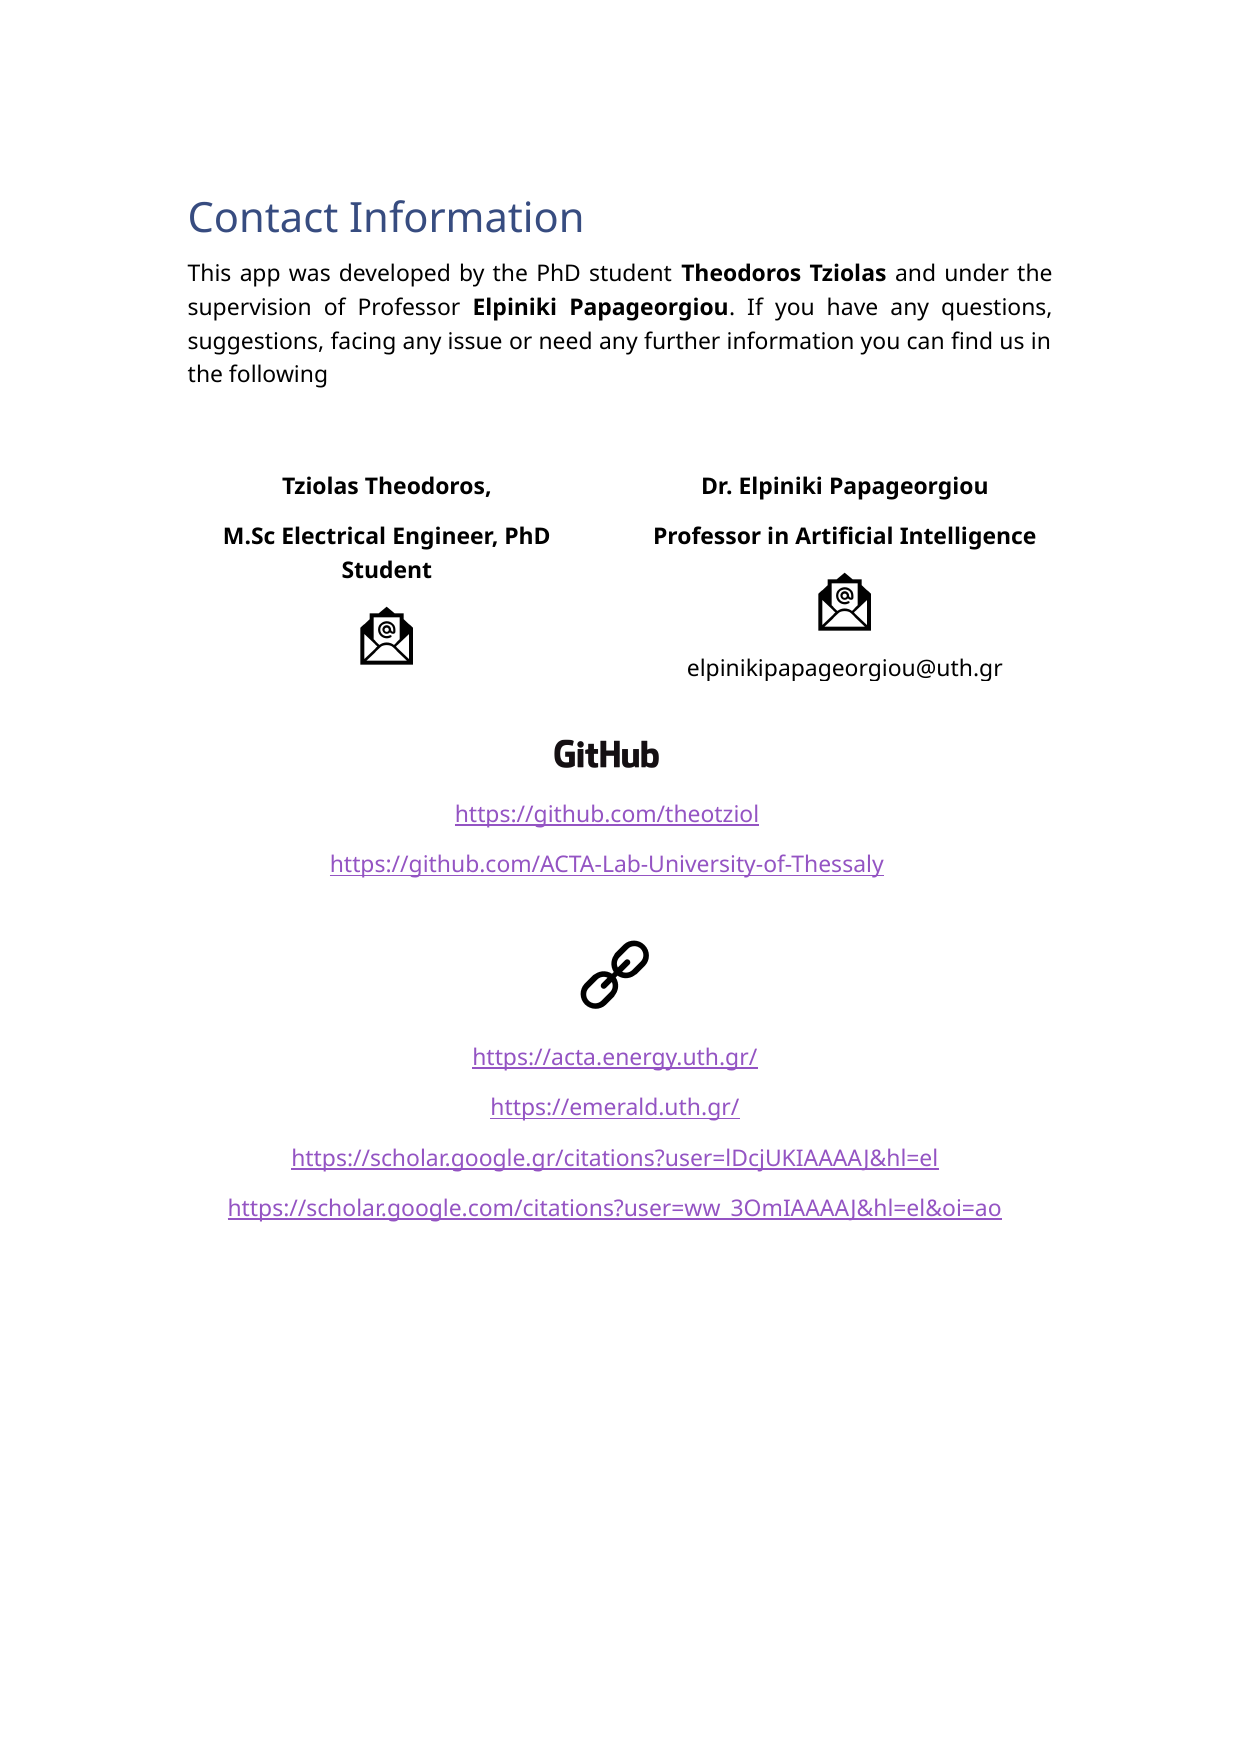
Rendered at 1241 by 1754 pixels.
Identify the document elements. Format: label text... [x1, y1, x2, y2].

picture [547, 729, 667, 779]
text This app was developed by the PhD student Theodoros Tziolas and under the supervision of Professor Elpiniki Papageorgiou. If you have any questions, suggestions, facing any issue or need any further information you can find us in the following [187, 257, 1053, 389]
picture [813, 570, 876, 633]
picture [355, 604, 418, 667]
subtitle Contact Information [187, 187, 1053, 244]
picture [567, 927, 662, 1022]
